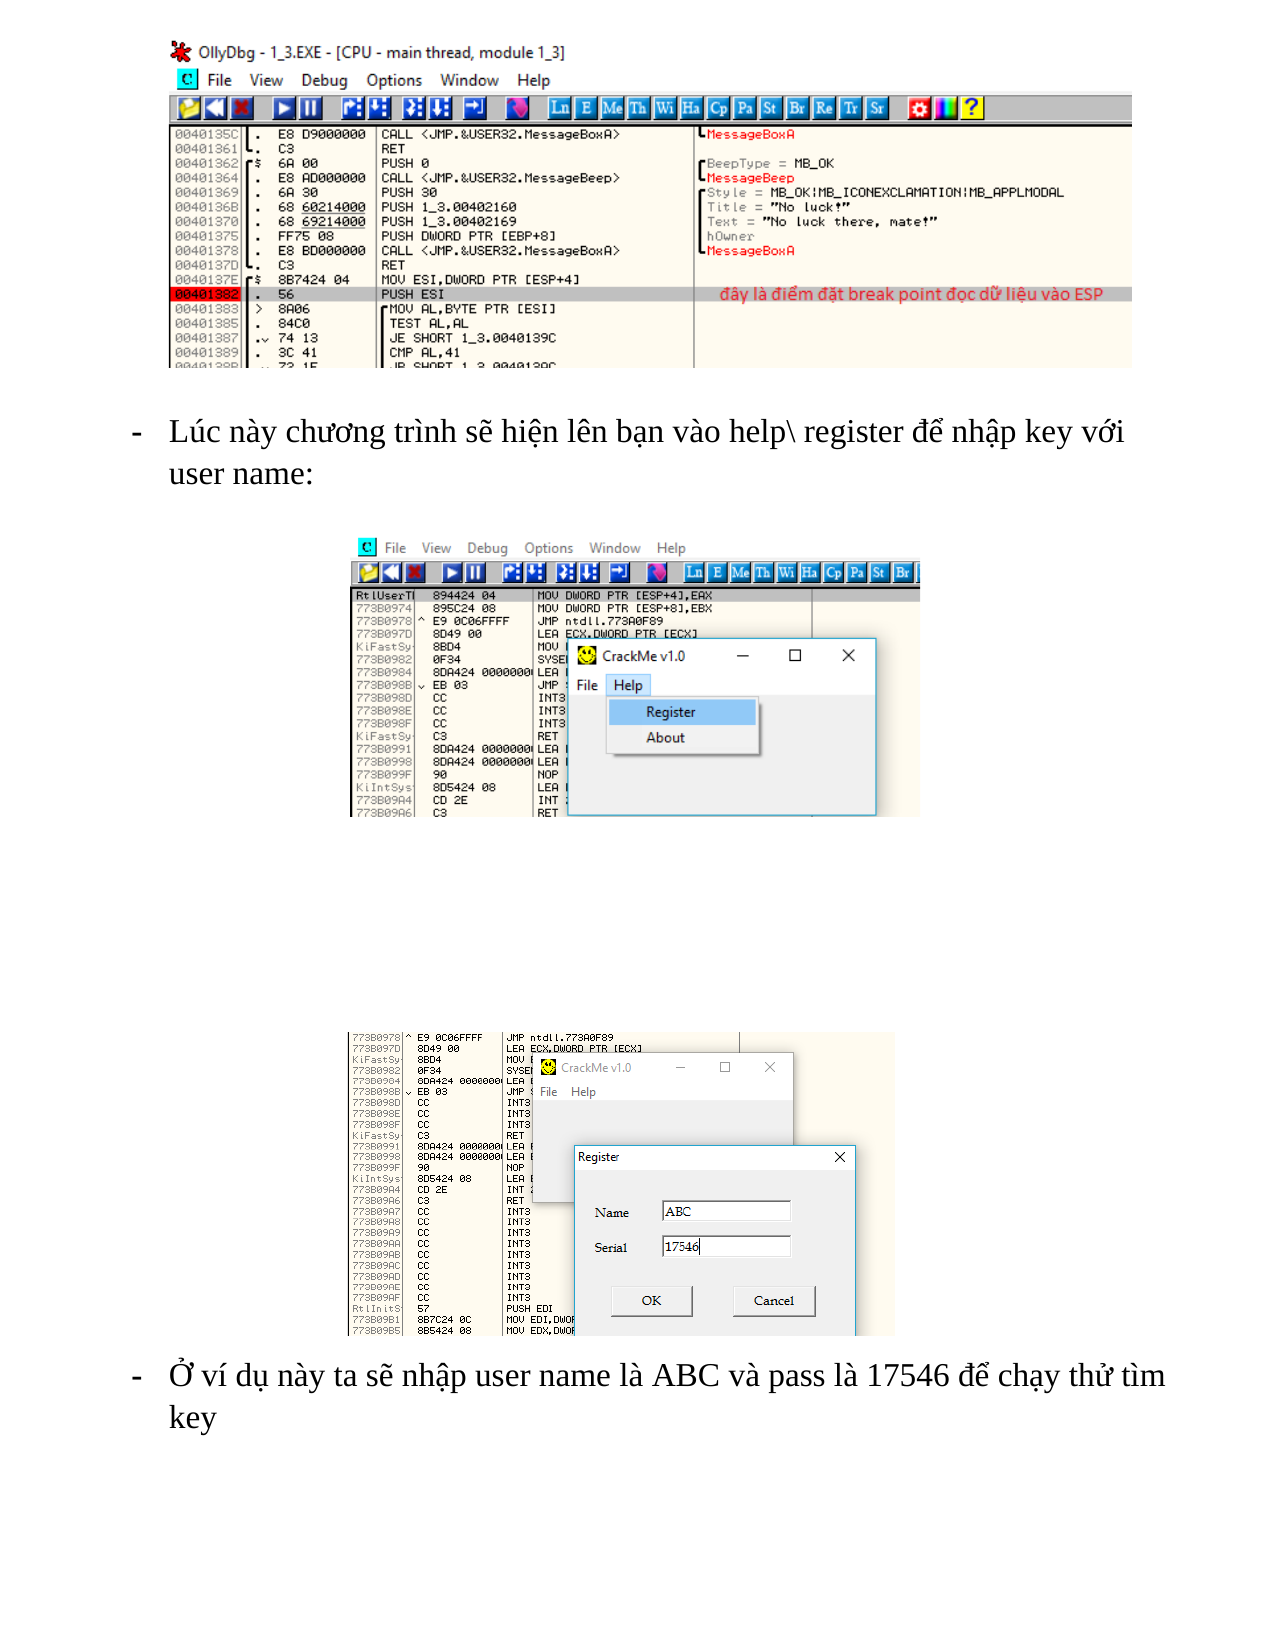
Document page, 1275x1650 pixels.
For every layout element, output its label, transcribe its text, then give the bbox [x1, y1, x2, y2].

list Lúc này chương trình sẽ hiện lên bạn vào help\ register để nhập key với user name: [131, 412, 1181, 491]
picture [350, 535, 921, 817]
picture [168, 37, 1132, 368]
picture [347, 1032, 895, 1336]
list Ở ví dụ này ta sẽ nhập user name là ABC và pass là 17546 để chạy thử tìm key [131, 1356, 1181, 1435]
